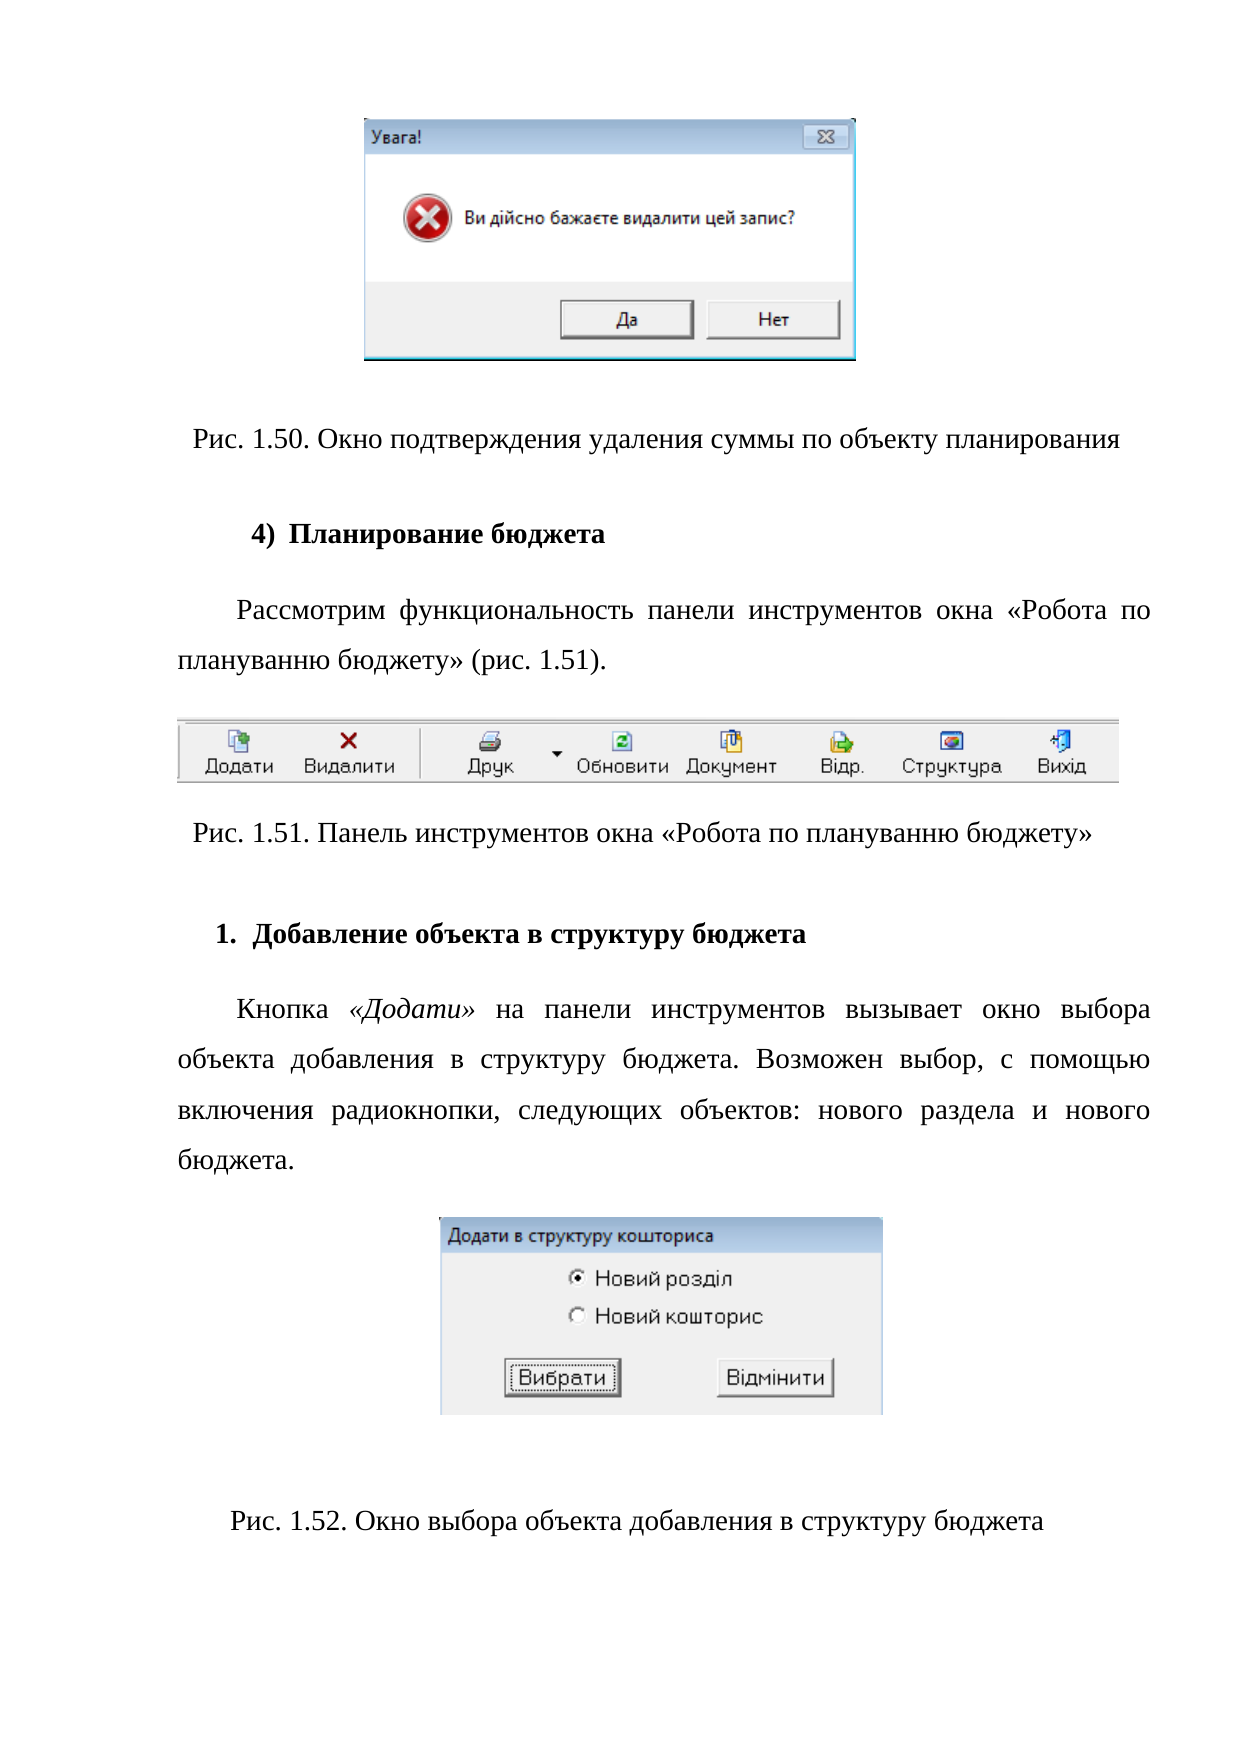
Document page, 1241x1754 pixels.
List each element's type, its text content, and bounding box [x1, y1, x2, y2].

title Рассмотрим функциональность панели инструментов окна «Робота по плануванню бюджету» (рис. 1.51). [177, 592, 1152, 676]
picture [177, 717, 1119, 783]
picture [364, 118, 856, 361]
title Кнопка «Додати» на панели инструментов вызывает окно выбора объекта добавления в структуру бюджета. Возможен выбор, с помощью включения радиокнопки, следующих объектов: нового раздела и нового бюджета. [177, 991, 1152, 1176]
title Добавление объекта в структуру бюджета [215, 916, 1152, 949]
picture [439, 1217, 883, 1415]
subtitle Планирование бюджета [251, 517, 1152, 550]
